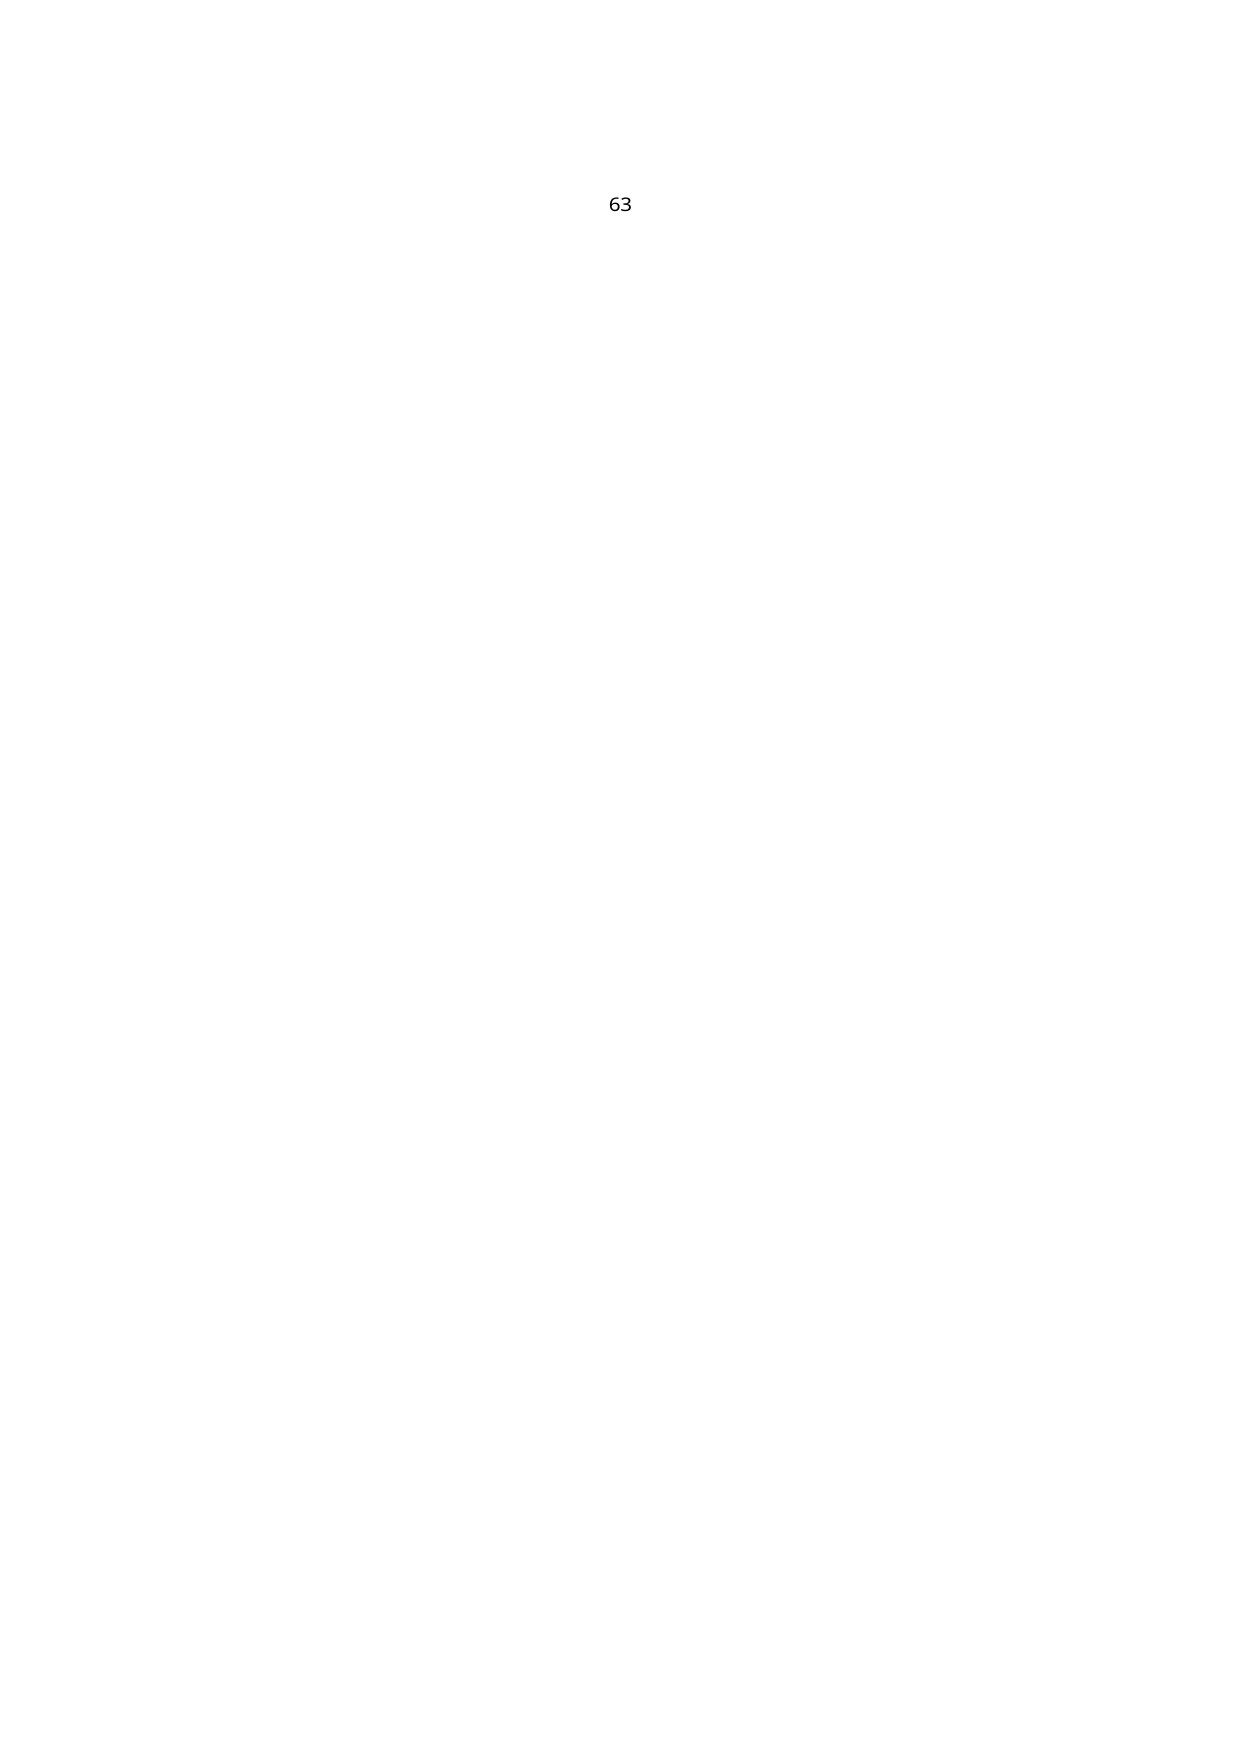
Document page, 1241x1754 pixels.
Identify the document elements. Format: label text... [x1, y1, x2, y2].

text 63 [425, 192, 815, 217]
